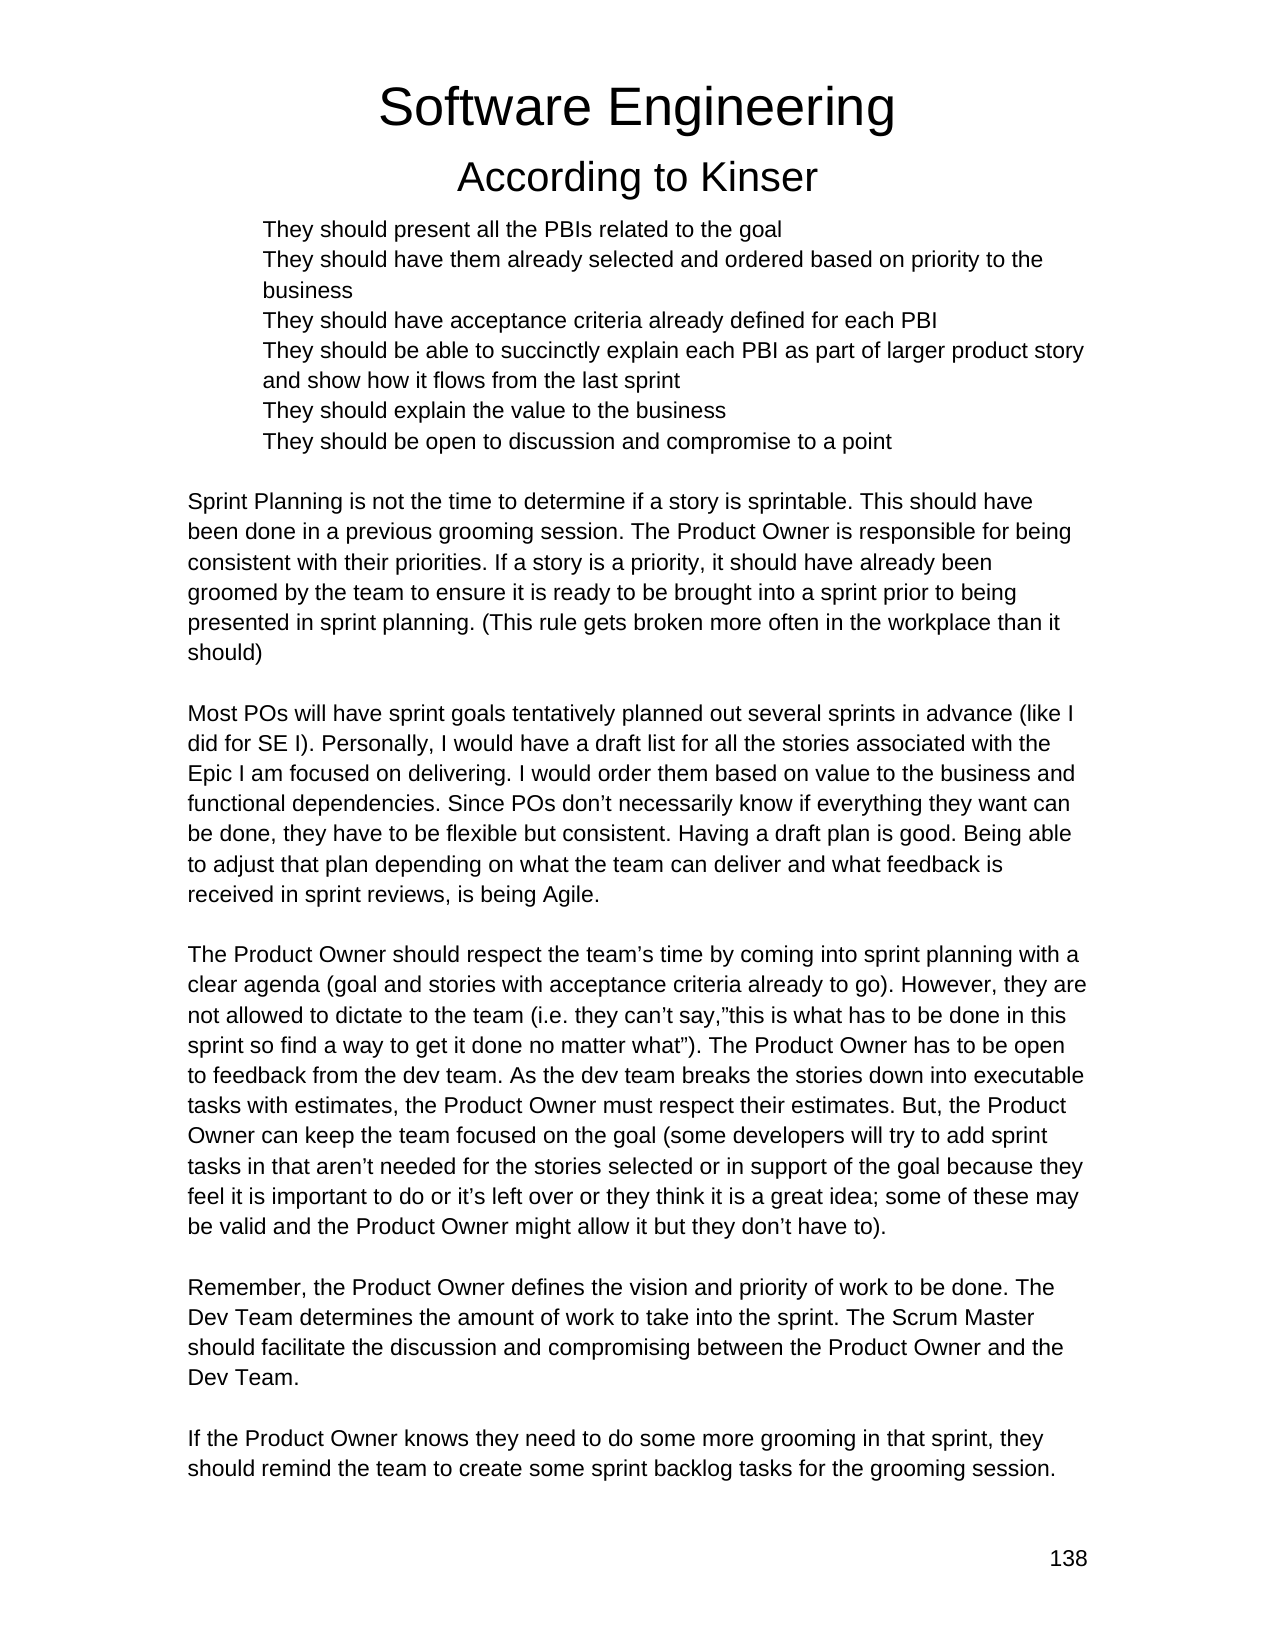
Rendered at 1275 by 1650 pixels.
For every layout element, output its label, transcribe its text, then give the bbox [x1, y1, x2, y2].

text They should present all the PBIs related to the goal [262, 216, 1087, 243]
text The Product Owner should respect the team’s time by coming into sprint planning with a clear agenda (goal and stories with acceptance criteria already to go). However, they are not allowed to dictate to the team (i.e. they can’t say,”this is what has to be done in this sprint so find a way to get it done no matter what”). The Product Owner has to be open to feedback from the dev team. As the dev team breaks the stories down into executable tasks with estimates, the Product Owner must respect their estimates. But, the Product Owner can keep the team focused on the goal (some developers will try to add sprint tasks in that aren’t needed for the stories selected or in support of the goal because they feel it is important to do or it’s left over or they think it is a great idea; some of these may be valid and the Product Owner might allow it but they don’t have to). [187, 941, 1087, 1239]
text If the Product Owner knows they need to do some more grooming in that sprint, they should remind the team to create some sprint backlog tasks for the grooming session. [187, 1424, 1087, 1481]
text They should have acceptance criteria already defined for each PBI [262, 307, 1087, 333]
text They should explain the value to the business [262, 397, 1087, 424]
text They should have them already selected and ordered based on priority to the business [262, 246, 1087, 303]
text Most POs will have sprint goals tentatively planned out several sprints in advance (like I did for SE I). Personally, I would have a draft list for all the stories associated with the Epic I am focused on delivering. I would order them based on value to the business and functional dependencies. Since POs don’t necessarily know if everything they want can be done, they have to be flexible but consistent. Having a draft plan is good. Being able to adjust that plan depending on what the team can deliver and what feedback is received in sprint reviews, is being Agile. [187, 699, 1087, 907]
text They should be open to discussion and compromise to a point [262, 428, 1087, 454]
text Sprint Planning is not the time to determine if a story is sprintable. This should have been done in a previous grooming session. The Product Owner is responsible for being consistent with their priorities. If a story is a priority, it should have already been groomed by the team to ensure it is ready to be brought into a sprint prior to being presented in sprint planning. (This rule gets broken more often in the workplace than it should) [187, 488, 1087, 666]
text They should be able to succinctly explain each PBI as part of larger product story and show how it flows from the last sprint [262, 337, 1087, 394]
text Remember, the Product Owner defines the vision and priority of work to be done. The Dev Team determines the amount of work to take into the sprint. The Scrum Master should facilitate the discussion and compromising between the Product Owner and the Dev Team. [187, 1273, 1087, 1391]
